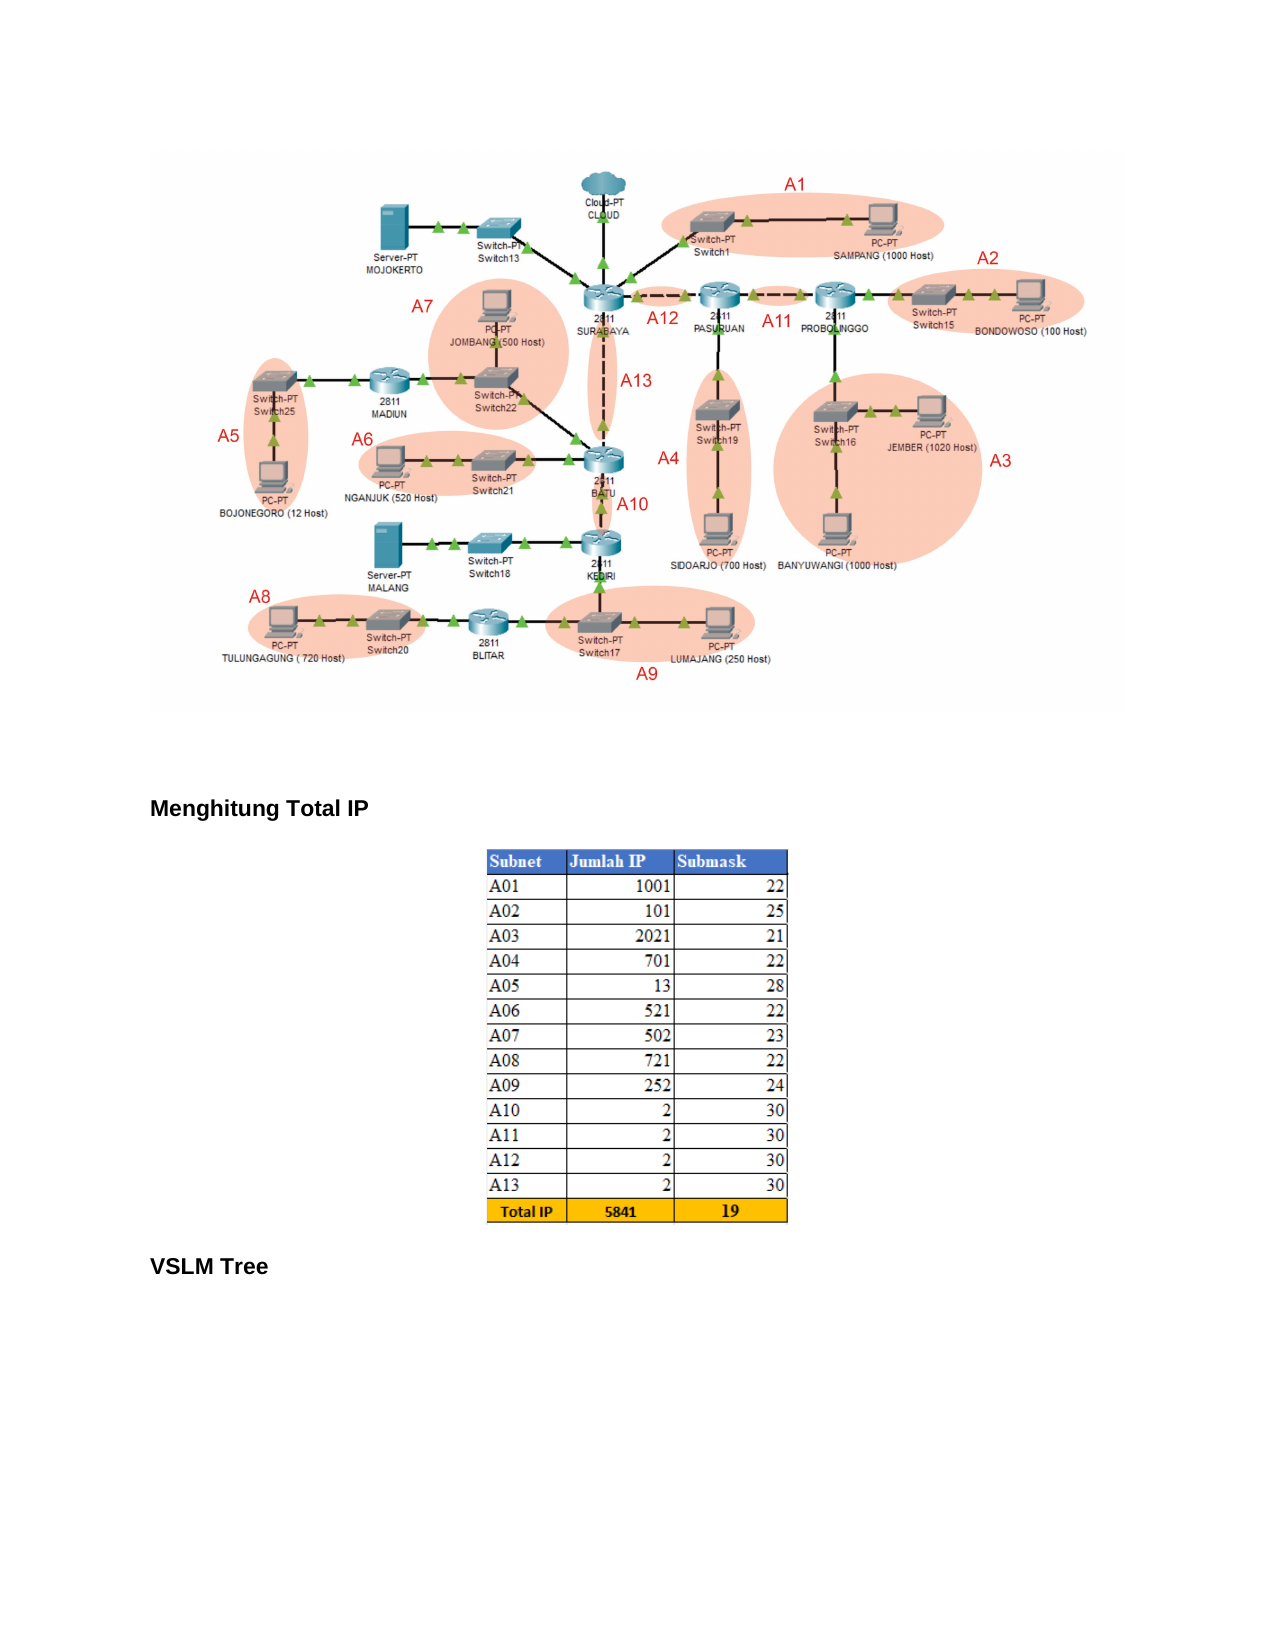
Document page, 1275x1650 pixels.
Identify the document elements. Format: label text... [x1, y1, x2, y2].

picture [486, 849, 789, 1225]
text Menghitung Total IP [150, 794, 1125, 821]
picture [150, 150, 1125, 711]
text VSLM Tree [150, 1253, 1125, 1279]
